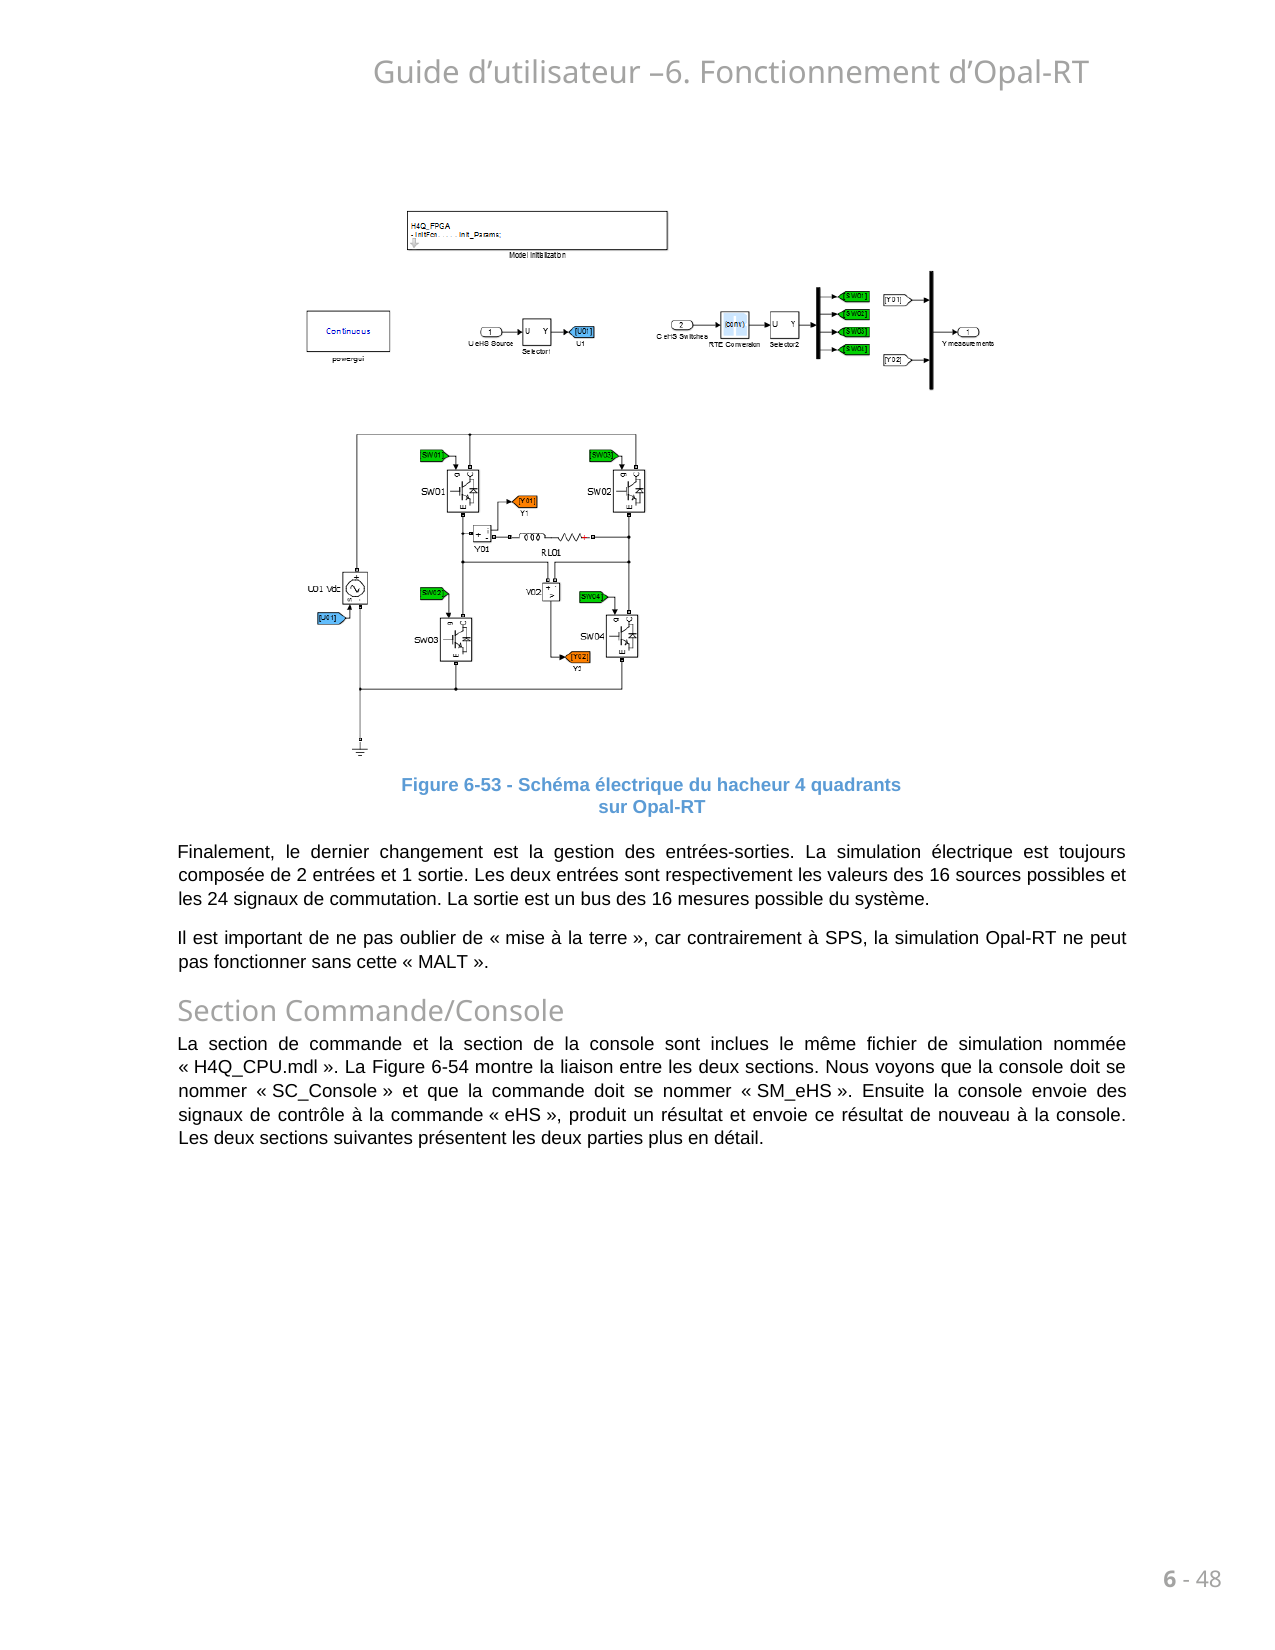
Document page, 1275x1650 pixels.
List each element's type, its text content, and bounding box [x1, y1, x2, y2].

subtitle Section Commande/Console [177, 990, 1127, 1029]
picture [268, 191, 1007, 769]
text Il est important de ne pas oublier de « mise à la terre », car contrairement à SPS, la simulation Opal-RT ne peut pas fonctionner sans cette « MALT ». [177, 927, 1127, 972]
